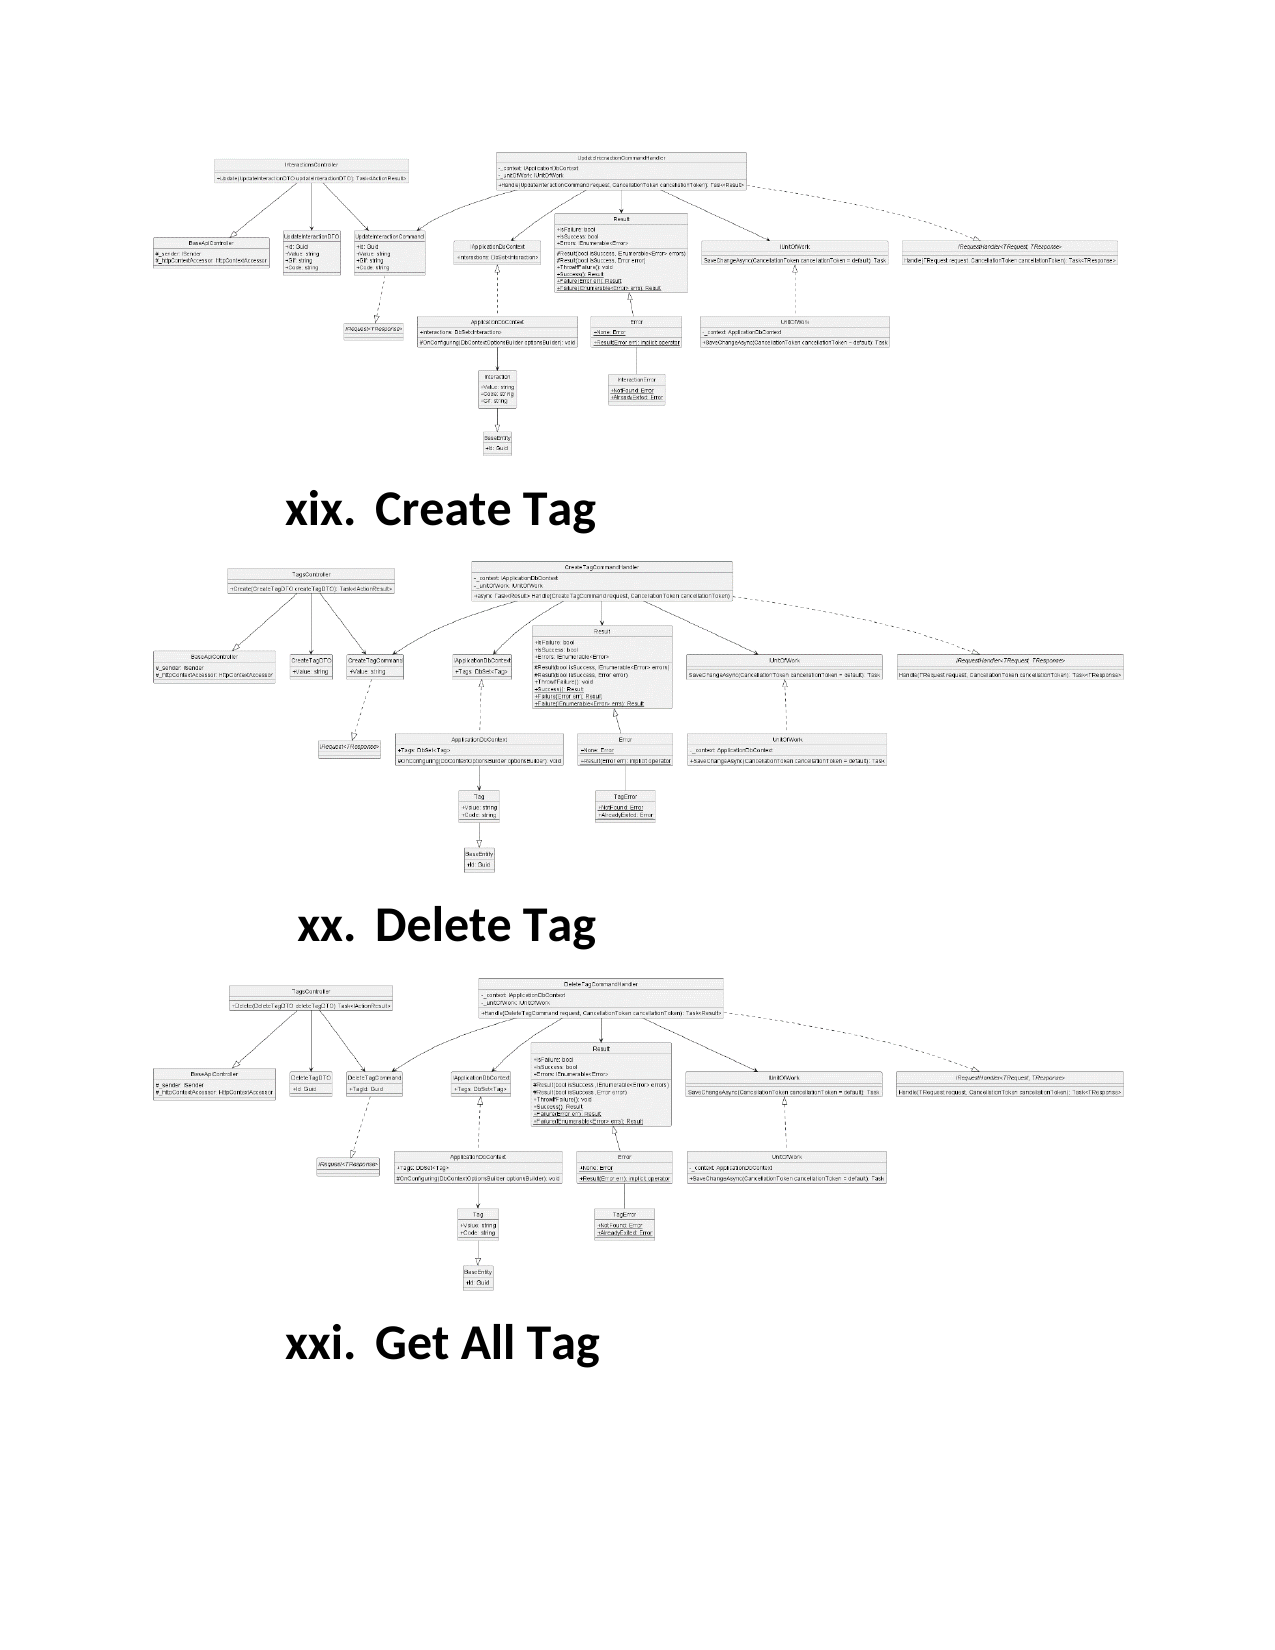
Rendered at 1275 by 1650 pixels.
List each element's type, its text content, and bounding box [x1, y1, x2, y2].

list Get All Tag [356, 1311, 1125, 1372]
list Create Tag [356, 477, 1125, 538]
list Delete Tag [356, 893, 1125, 954]
picture [150, 975, 1125, 1293]
picture [150, 559, 1125, 875]
picture [150, 150, 1120, 458]
